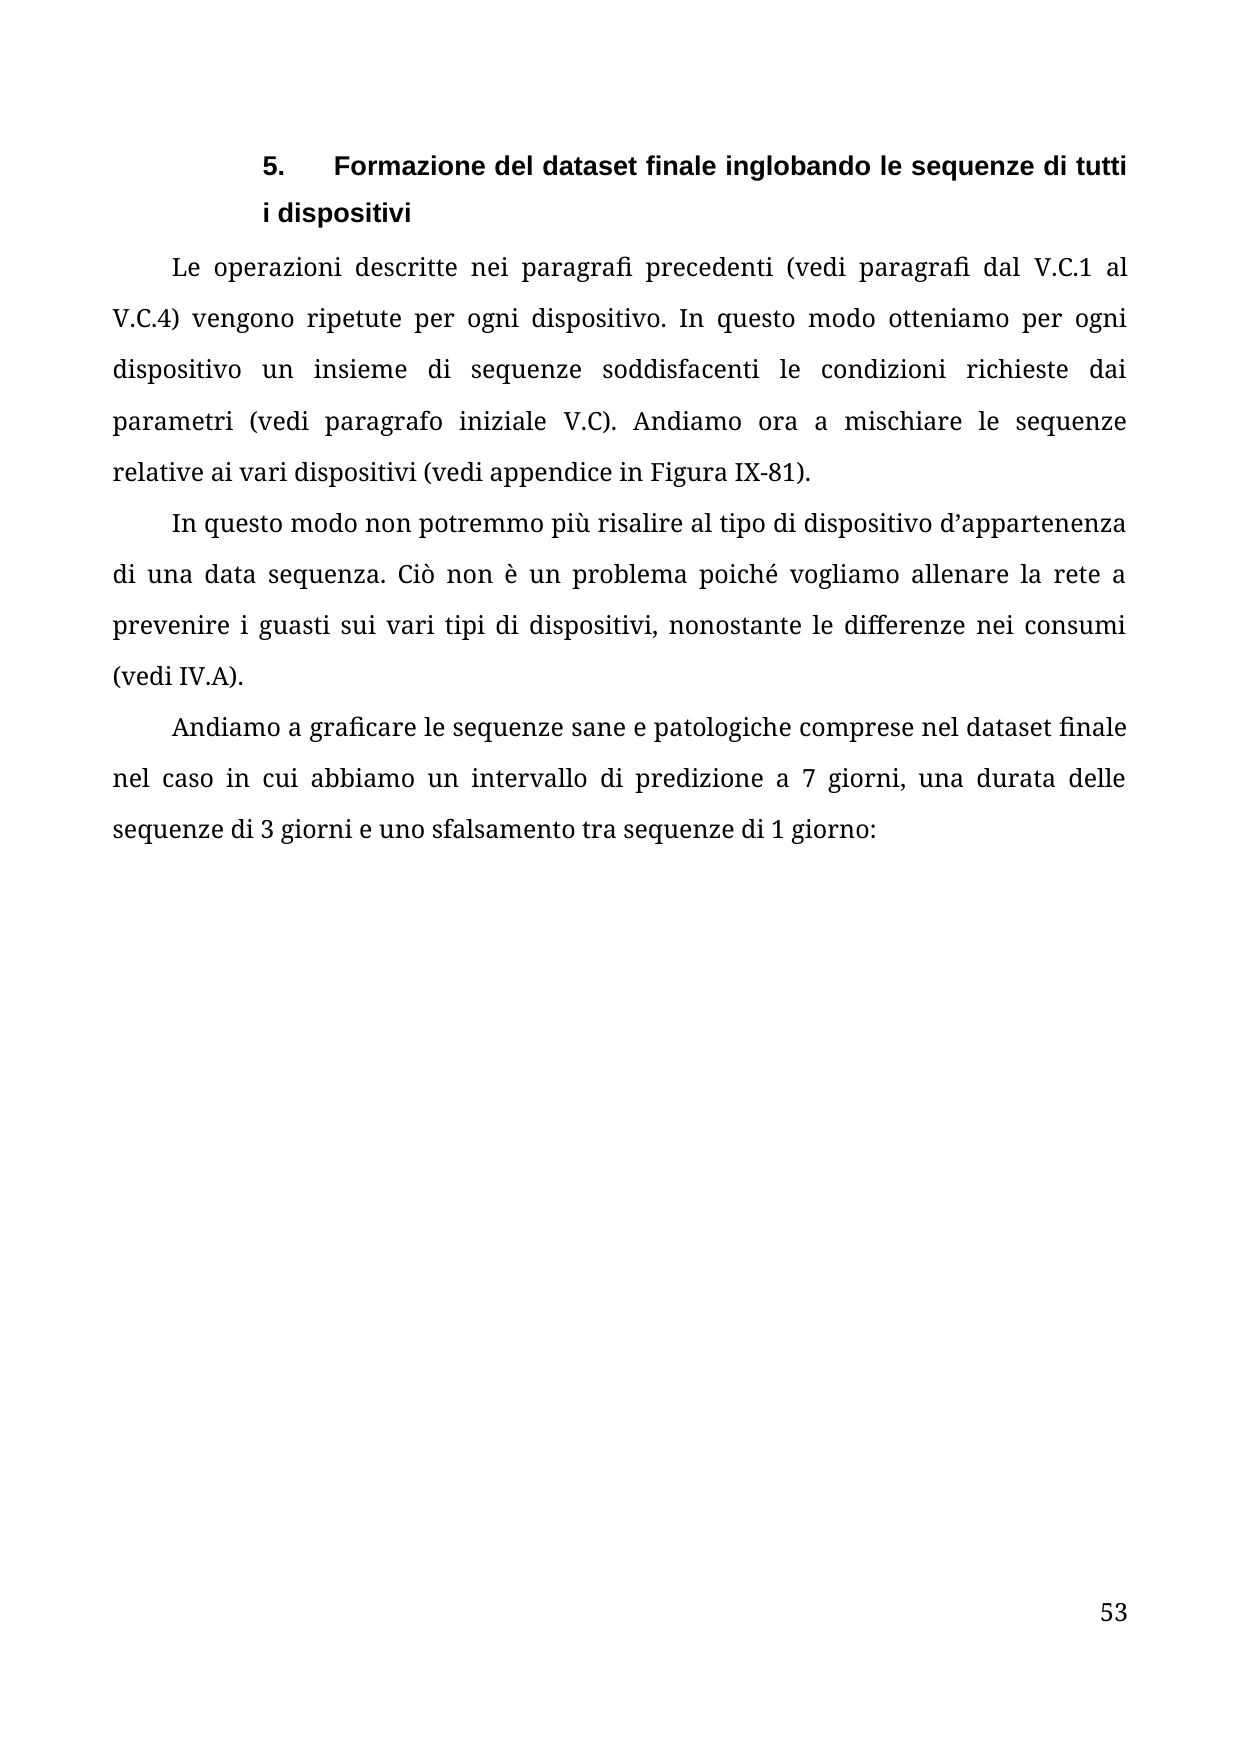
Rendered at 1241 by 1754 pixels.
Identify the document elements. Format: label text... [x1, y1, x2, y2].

text Andiamo a graficare le sequenze sane e patologiche comprese nel dataset finale nel caso in cui abbiamo un intervallo di predizione a 7 giorni, una durata delle sequenze di 3 giorni e uno sfalsamento tra sequenze di 1 giorno: [112, 709, 1128, 846]
text In questo modo non potremmo più risalire al tipo di dispositivo d’appartenenza di una data sequenza. Ciò non è un problema poiché vogliamo allenare la rete a prevenire i guasti sui vari tipi di dispositivi, nonostante le differenze nei consumi (vedi IV.A). [112, 505, 1128, 692]
subtitle Formazione del dataset finale inglobando le sequenze di tutti i dispositivi [262, 150, 1128, 228]
